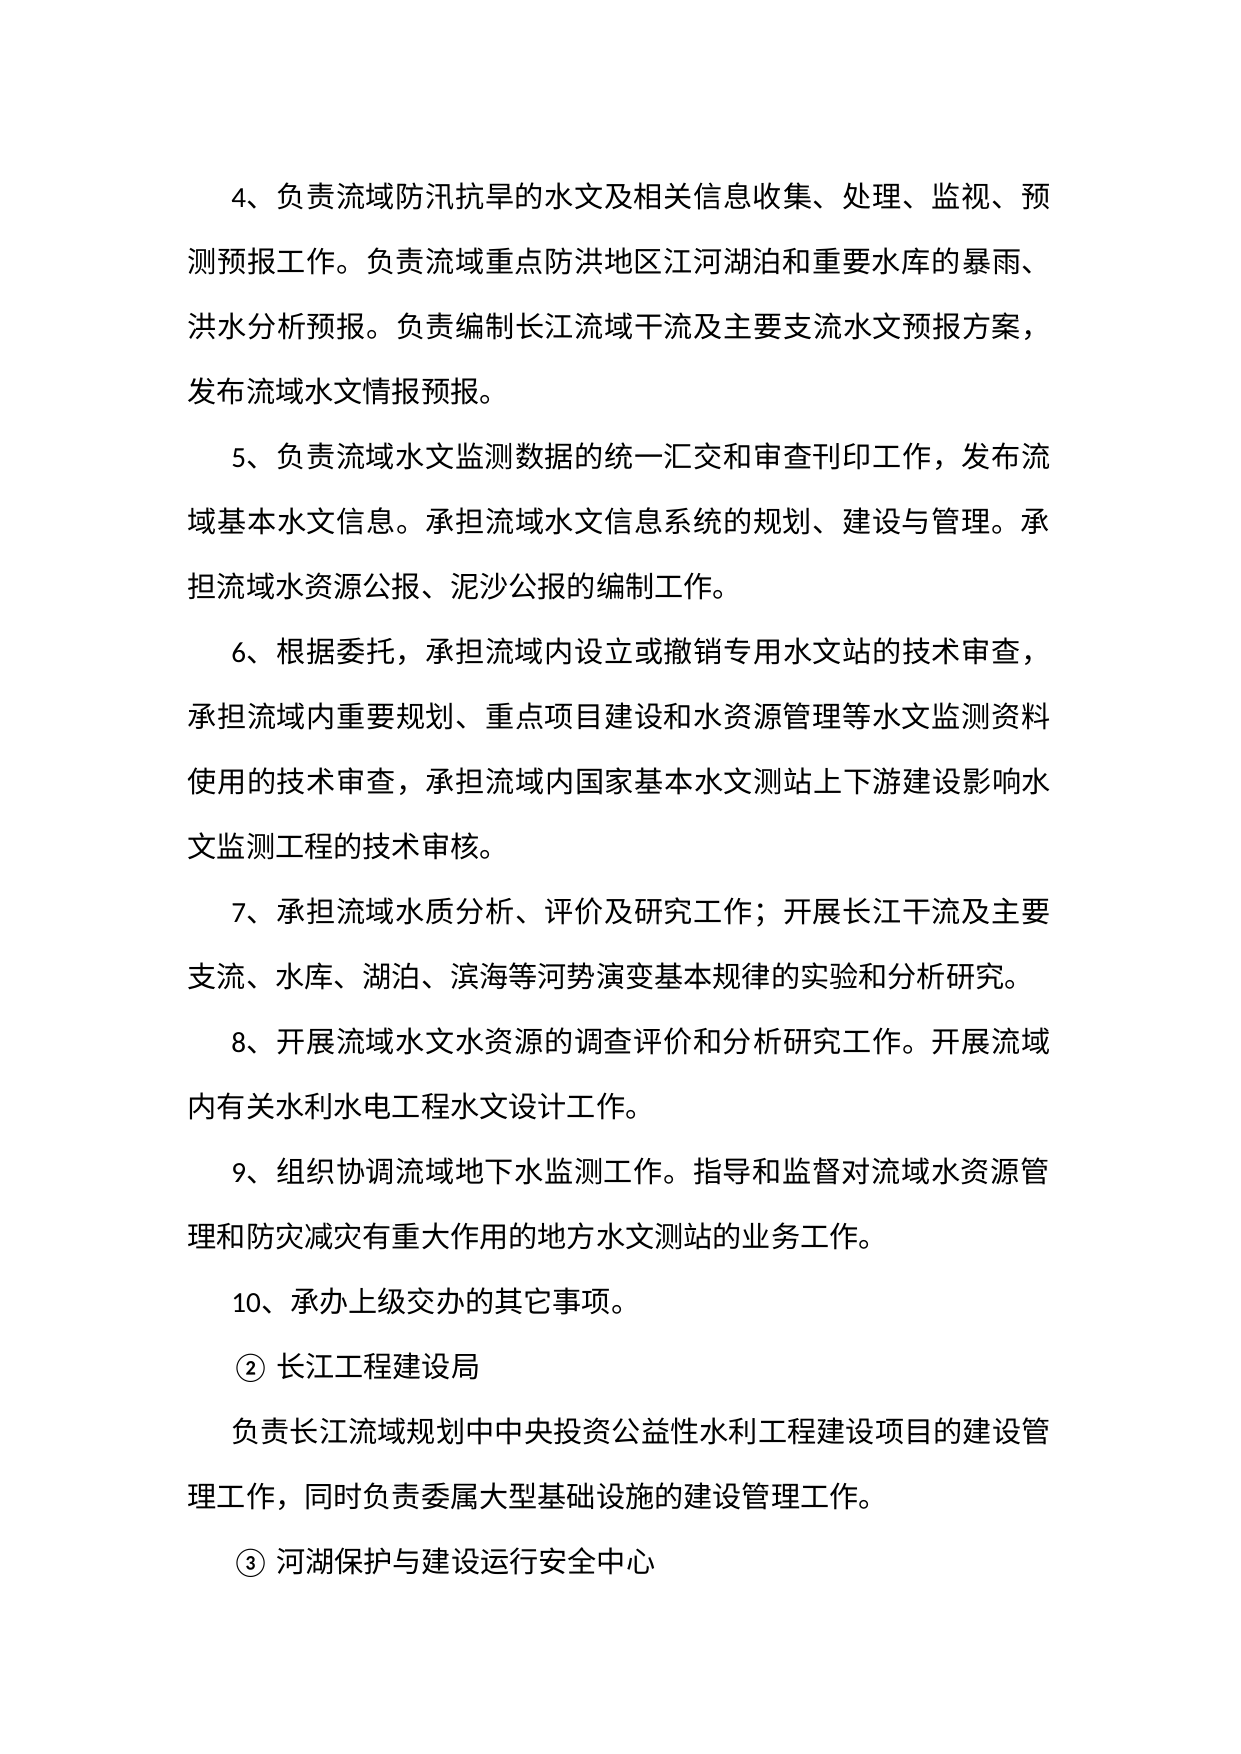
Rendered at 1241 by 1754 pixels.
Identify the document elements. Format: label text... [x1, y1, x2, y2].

text 7、承担流域水质分析、评价及研究工作；开展长江干流及主要支流、水库、湖泊、滨海等河势演变基本规律的实验和分析研究。 [187, 877, 1053, 1007]
text 8、开展流域水文水资源的调查评价和分析研究工作。开展流域内有关水利水电工程水文设计工作。 [187, 1007, 1053, 1137]
text 6、根据委托，承担流域内设立或撤销专用水文站的技术审查，承担流域内重要规划、重点项目建设和水资源管理等水文监测资料使用的技术审查，承担流域内国家基本水文测站上下游建设影响水文监测工程的技术审核。 [187, 617, 1053, 877]
text 5、负责流域水文监测数据的统一汇交和审查刊印工作，发布流域基本水文信息。承担流域水文信息系统的规划、建设与管理。承担流域水资源公报、泥沙公报的编制工作。 [187, 422, 1053, 617]
text 负责长江流域规划中中央投资公益性水利工程建设项目的建设管理工作，同时负责委属大型基础设施的建设管理工作。 [187, 1397, 1053, 1527]
text 9、组织协调流域地下水监测工作。指导和监督对流域水资源管理和防灾减灾有重大作用的地方水文测站的业务工作。 [187, 1137, 1053, 1267]
text 4、负责流域防汛抗旱的水文及相关信息收集、处理、监视、预测预报工作。负责流域重点防洪地区江河湖泊和重要水库的暴雨、洪水分析预报。负责编制长江流域干流及主要支流水文预报方案，发布流域水文情报预报。 [187, 162, 1053, 422]
text ③河湖保护与建设运行安全中心 [187, 1527, 1053, 1592]
text 10、承办上级交办的其它事项。 [187, 1267, 1053, 1332]
text ②长江工程建设局 [187, 1332, 1053, 1397]
